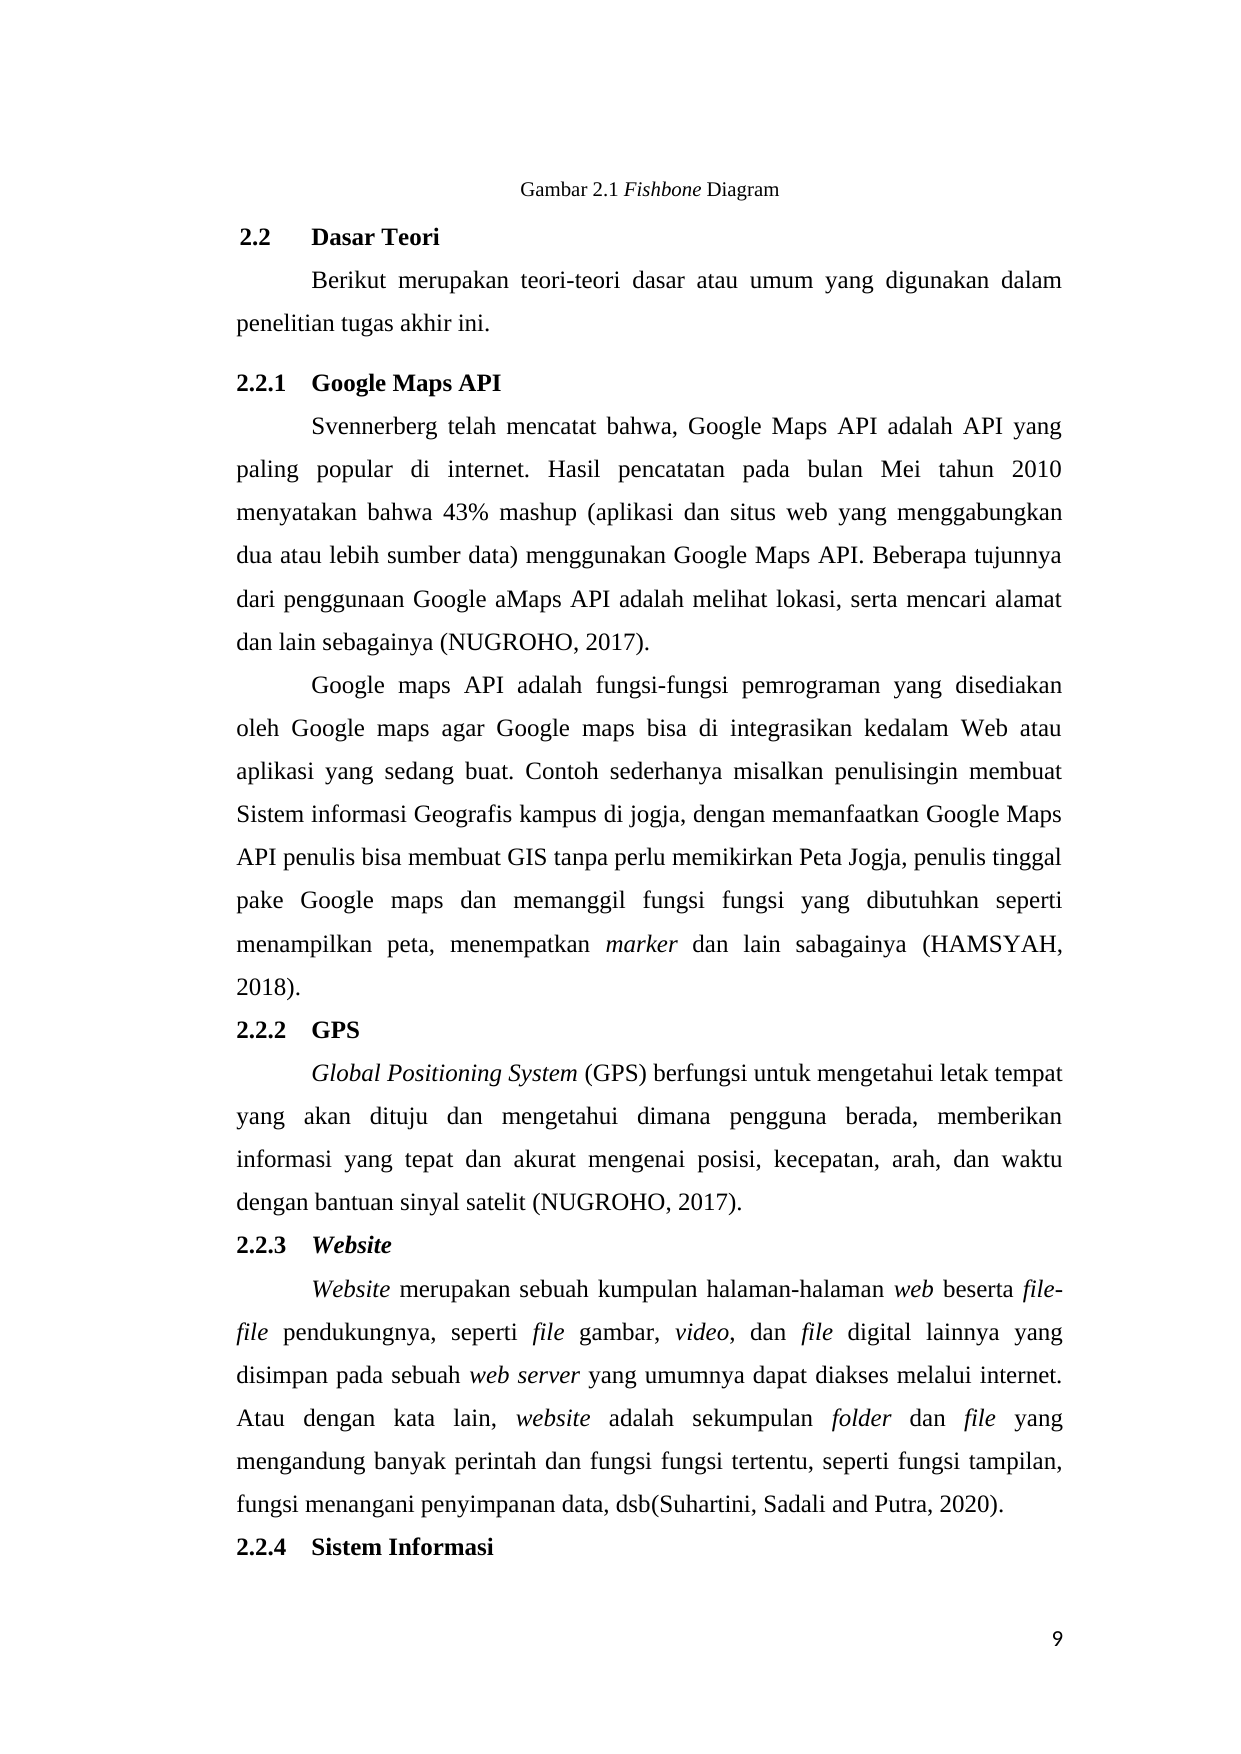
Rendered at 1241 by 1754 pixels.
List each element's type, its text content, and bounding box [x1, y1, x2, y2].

text Gambar 2.1 Fishbone Diagram [236, 177, 1063, 201]
text Website merupakan sebuah kumpulan halaman-halaman web beserta file-file pendukungnya, seperti file gambar, video, dan file digital lainnya yang disimpan pada sebuah web server yang umumnya dapat diakses melalui internet. Atau dengan kata lain, website adalah sekumpulan folder dan file yang mengandung banyak perintah dan fungsi fungsi tertentu, seperti fungsi tampilan, fungsi menangani penyimpanan data, dsb(Suhartini, Sadali and Putra, 2020). [236, 1274, 1063, 1518]
list Sistem Informasi [236, 1532, 1063, 1561]
list Website [236, 1231, 1063, 1259]
text Svennerberg telah mencatat bahwa, Google Maps API adalah API yang paling popular di internet. Hasil pencatatan pada bulan Mei tahun 2010 menyatakan bahwa 43% mashup (aplikasi dan situs web yang menggabungkan dua atau lebih sumber data) menggunakan Google Maps API. Beberapa tujunnya dari penggunaan Google aMaps API adalah melihat lokasi, serta mencari alamat dan lain sebagainya (NUGROHO, 2017). [236, 411, 1063, 656]
text Google maps API adalah fungsi-fungsi pemrograman yang disediakan oleh Google maps agar Google maps bisa di integrasikan kedalam Web atau aplikasi yang sedang buat. Contoh sederhanya misalkan penulisingin membuat Sistem informasi Geografis kampus di jogja, dengan memanfaatkan Google Maps API penulis bisa membuat GIS tanpa perlu memikirkan Peta Jogja, penulis tinggal pake Google maps dan memanggil fungsi fungsi yang dibutuhkan seperti menampilkan peta, menempatkan marker dan lain sabagainya (HAMSYAH, 2018). [236, 670, 1063, 1001]
text Berikut merupakan teori-teori dasar atau umum yang digunakan dalam penelitian tugas akhir ini. [236, 265, 1063, 337]
text Global Positioning System (GPS) berfungsi untuk mengetahui letak tempat yang akan dituju dan mengetahui dimana pengguna berada, memberikan informasi yang tepat dan akurat mengenai posisi, kecepatan, arah, dan waktu dengan bantuan sinyal satelit (NUGROHO, 2017). [236, 1058, 1063, 1216]
list GPS [236, 1015, 1063, 1044]
subtitle Dasar Teori [239, 222, 1063, 251]
list Google Maps API [236, 368, 1063, 397]
